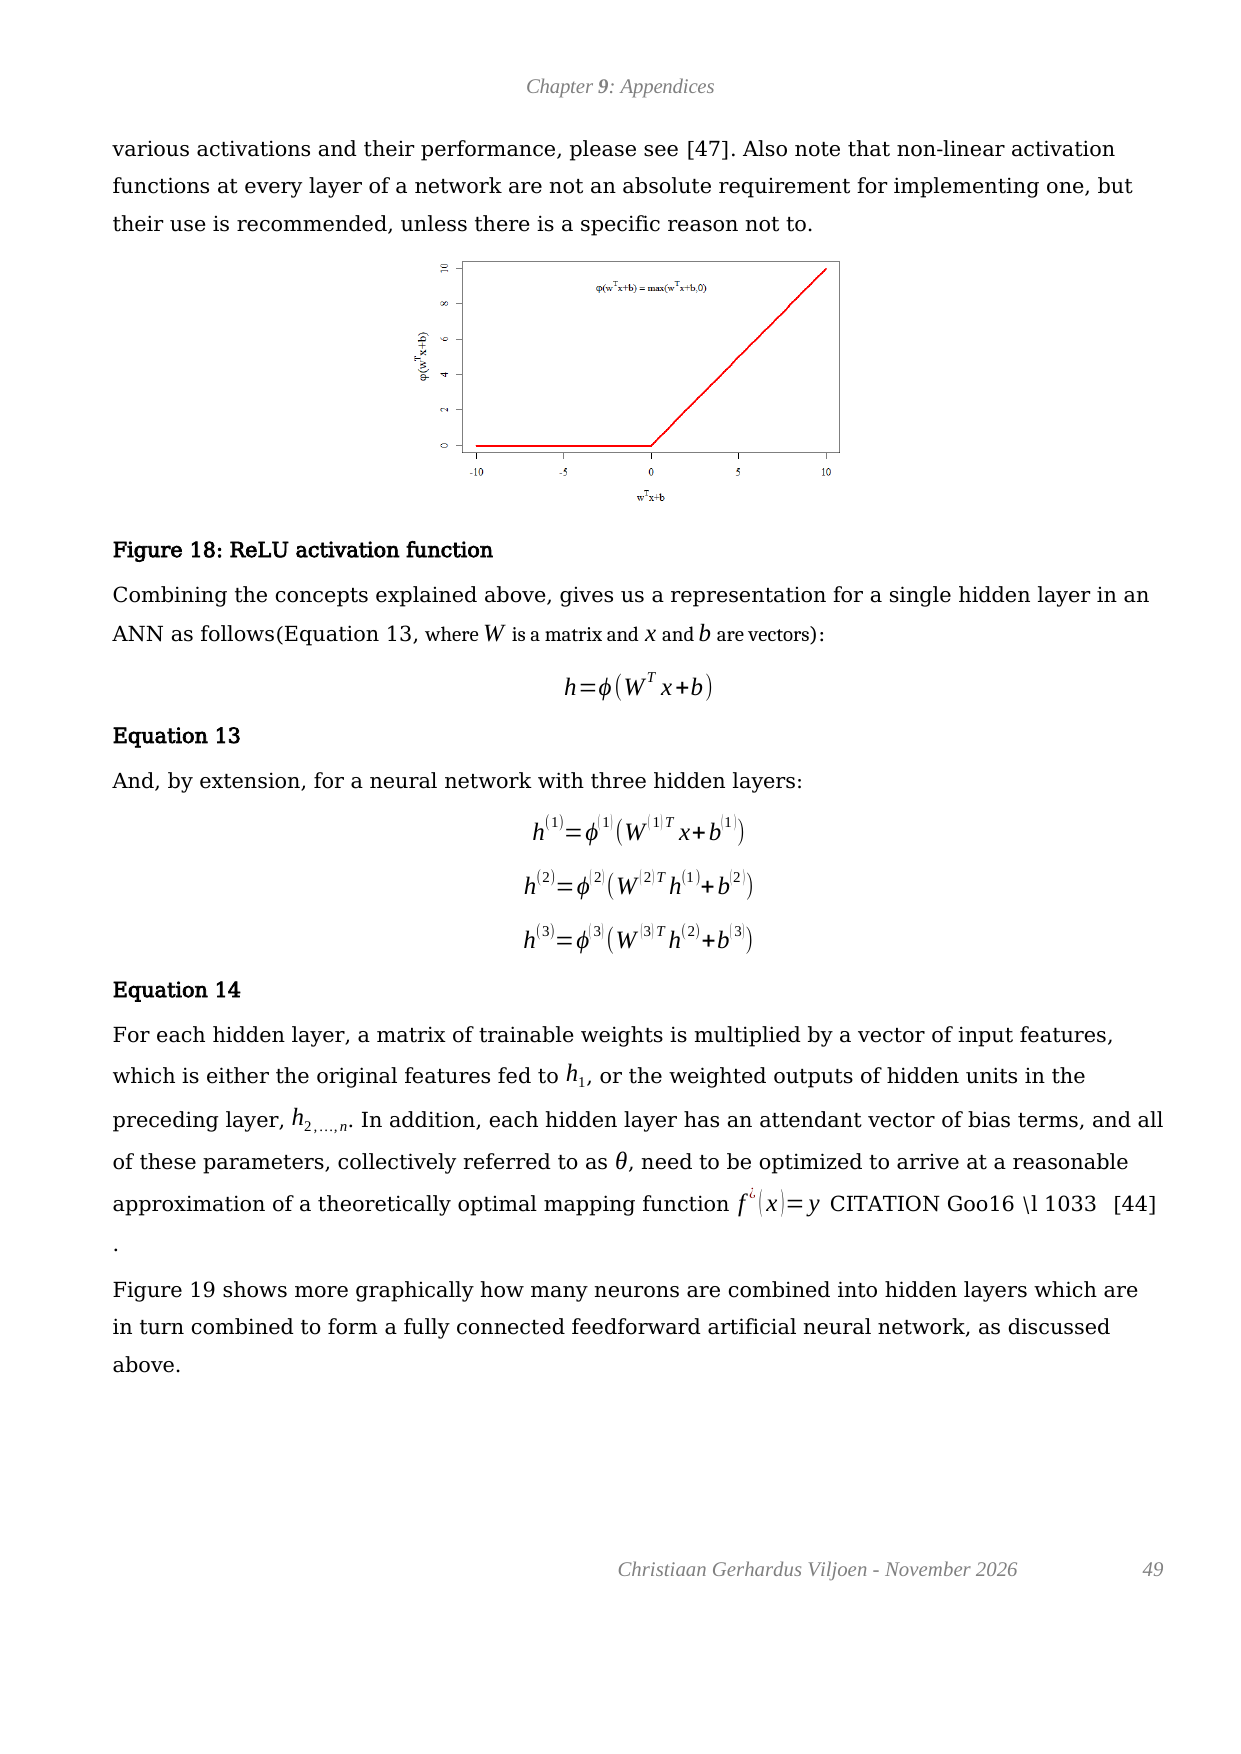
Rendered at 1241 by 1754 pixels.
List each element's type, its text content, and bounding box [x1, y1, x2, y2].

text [112, 135, 1165, 235]
text Equation 13 [112, 722, 1165, 747]
text Equation 14 [112, 976, 1165, 1001]
text Combining the concepts explained above, gives us a representation for a single hidden layer in an ANN as follows(Equation 13, where is a matrix and and are vectors): [112, 582, 1165, 647]
text For each hidden layer, a matrix of trainable weights is multiplied by a vector of input features, which is either the original features fed to , or the weighted outputs of hidden units in the preceding layer, . In addition, each hidden layer has an attendant vector of bias terms, and all of these parameters, collectively referred to as , need to be optimized to arrive at a reasonable approximation of a theoretically optimal mapping function . [112, 1022, 1165, 1256]
picture [411, 256, 866, 516]
text And, by extension, for a neural network with three hidden layers: [112, 768, 1165, 793]
